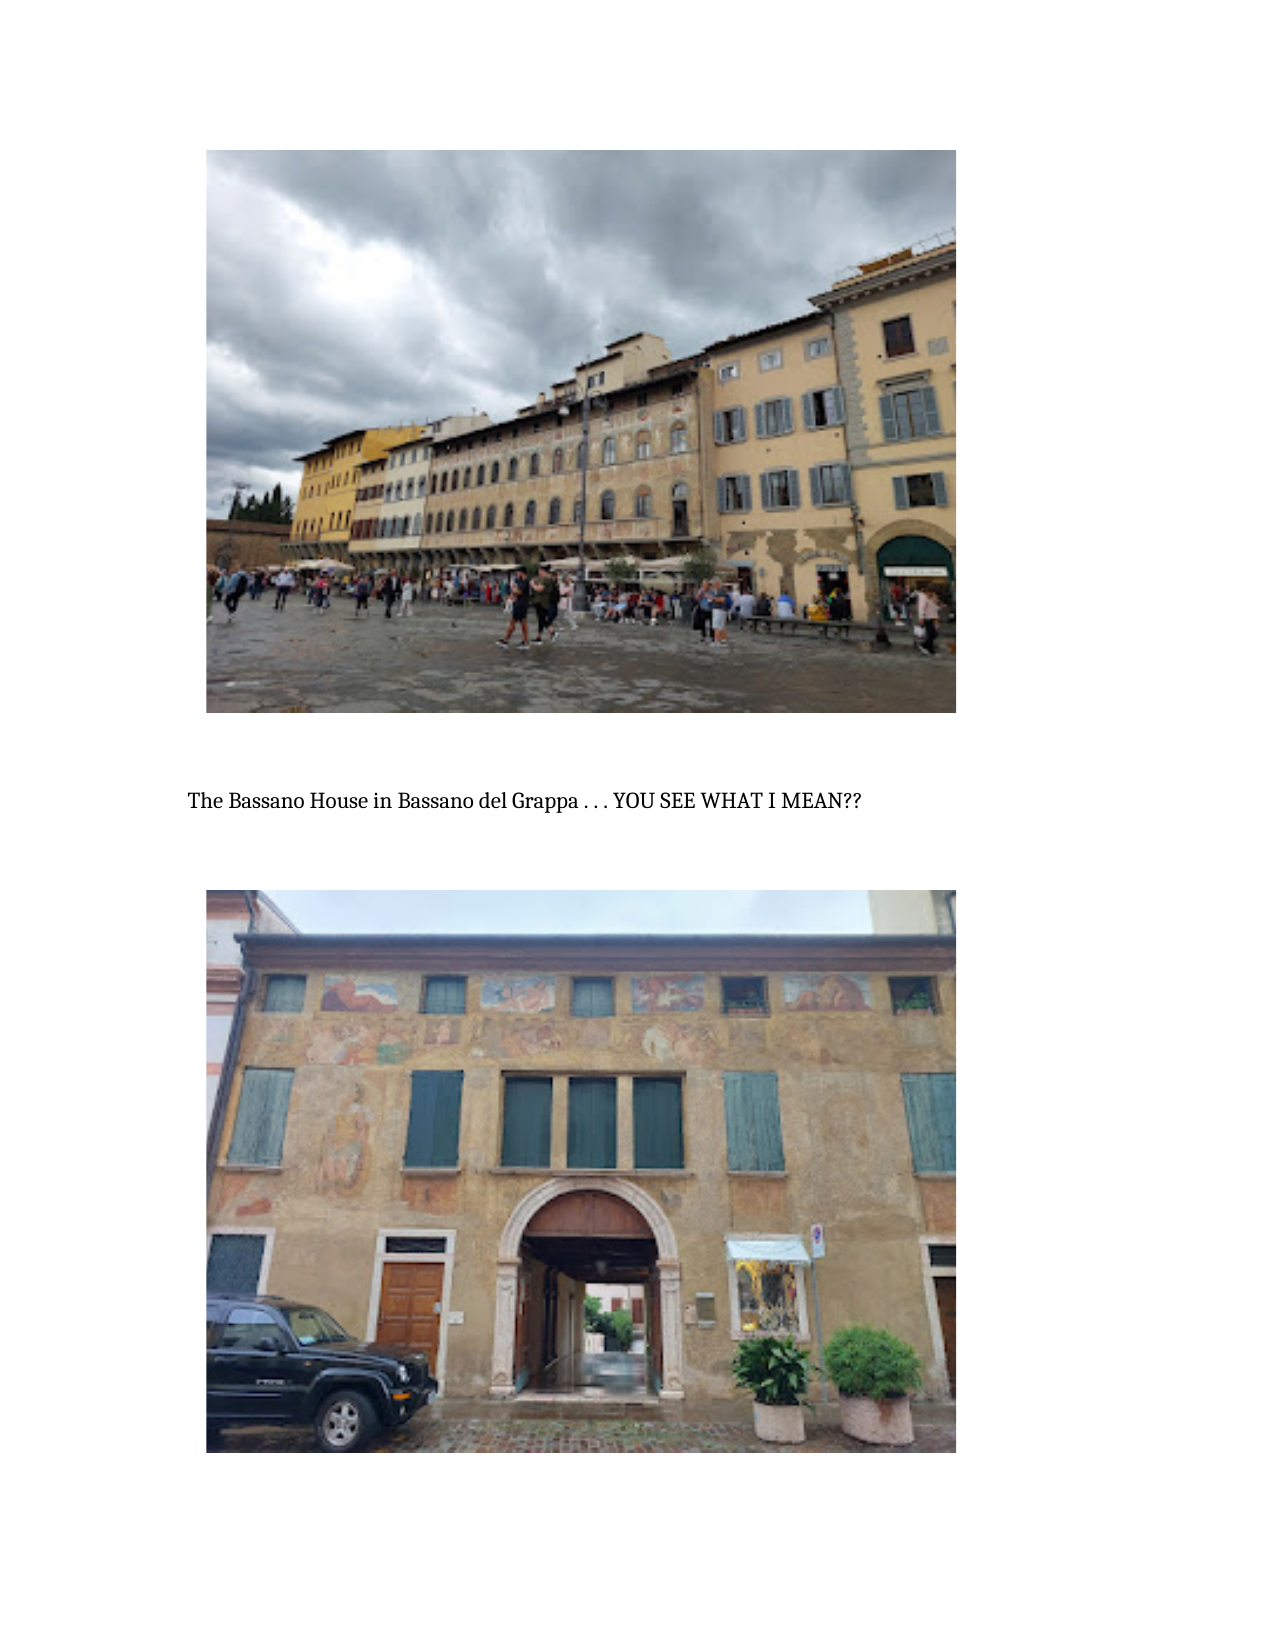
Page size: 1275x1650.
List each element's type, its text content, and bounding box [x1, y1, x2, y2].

picture [206, 890, 957, 1453]
text The Bassano House in Bassano del Grappa . . . YOU SEE WHAT I MEAN?? [187, 788, 1087, 814]
picture [206, 150, 957, 713]
